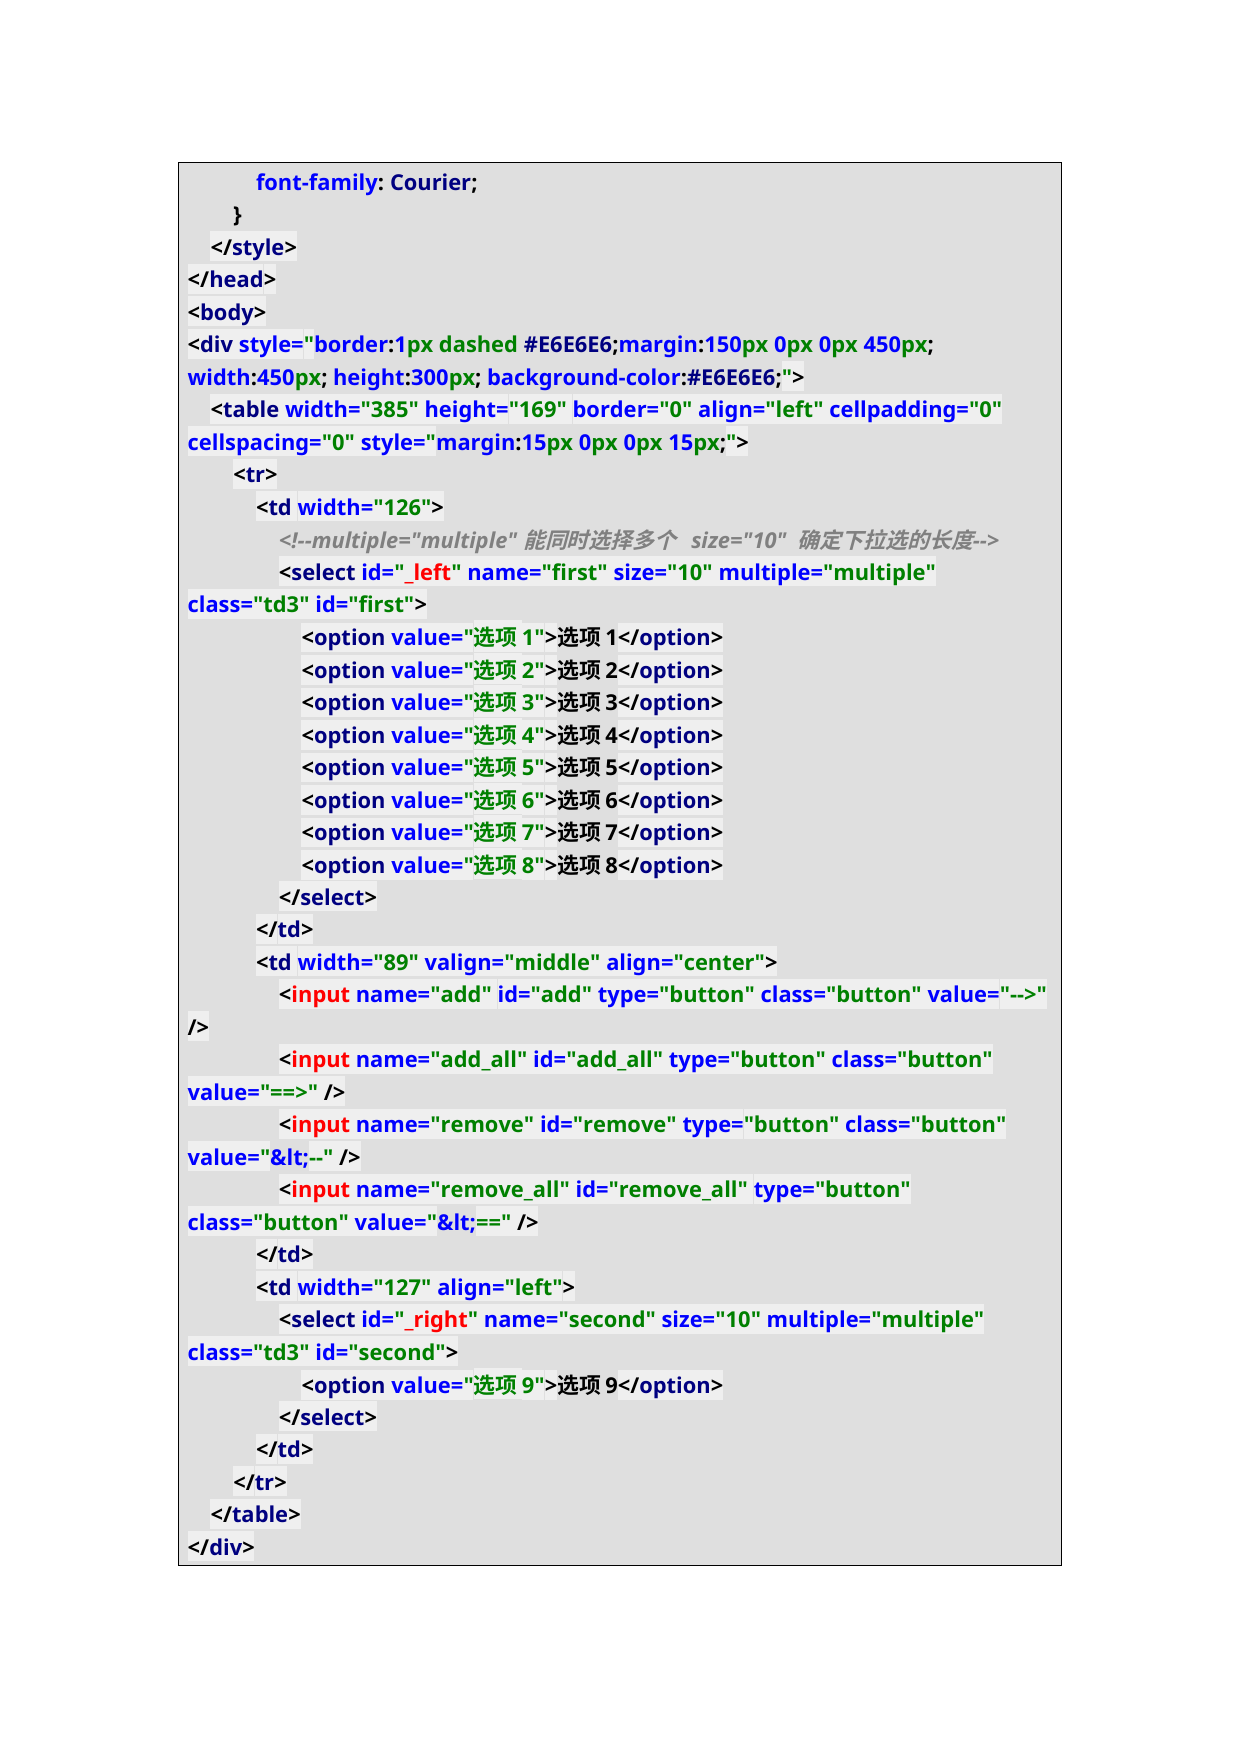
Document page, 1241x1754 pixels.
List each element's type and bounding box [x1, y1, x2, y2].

text [179, 163, 1061, 1565]
